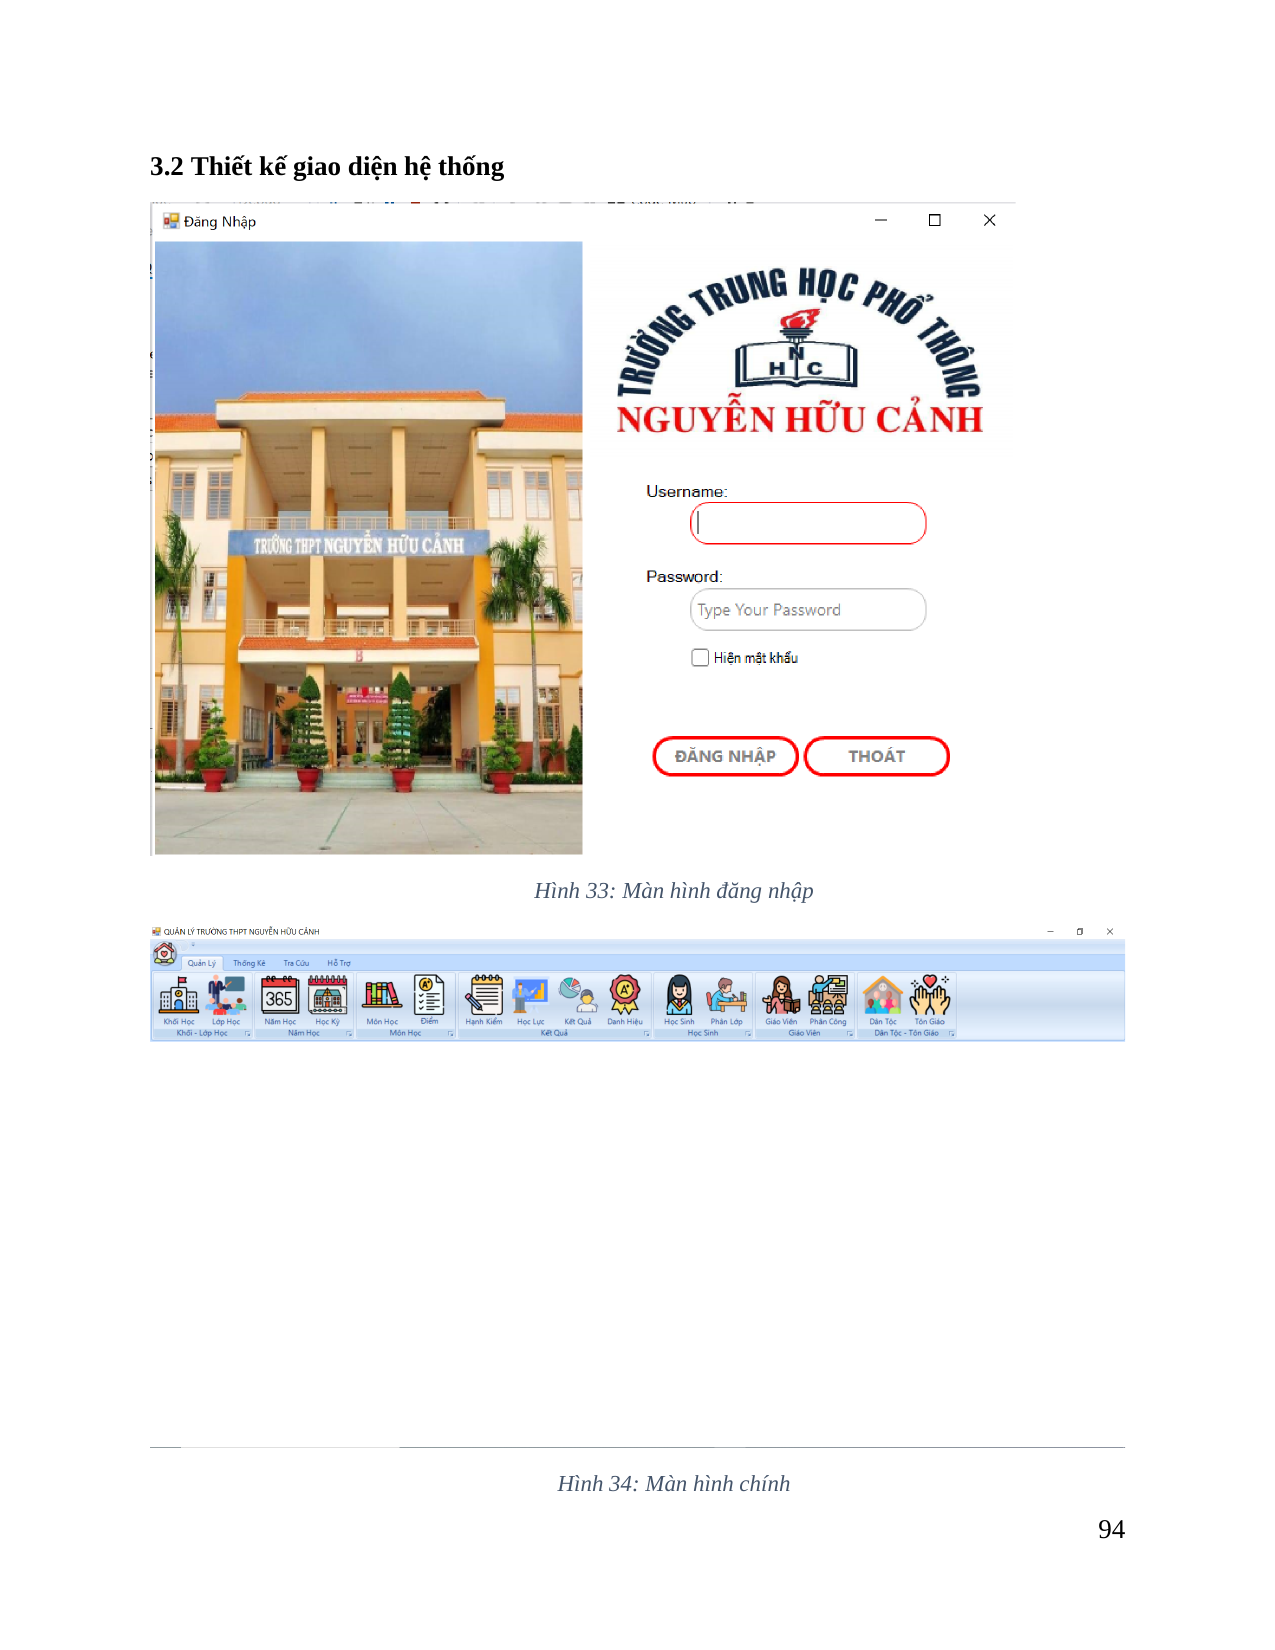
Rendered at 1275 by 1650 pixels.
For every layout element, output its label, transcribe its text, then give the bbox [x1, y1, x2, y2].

picture [150, 924, 1125, 1448]
subtitle Thiết kế giao diện hệ thống [150, 150, 1125, 181]
picture [150, 202, 1016, 856]
text Hình 34: Màn hình chính [150, 1470, 1125, 1496]
text Hình 33: Màn hình đăng nhập [150, 877, 1125, 903]
